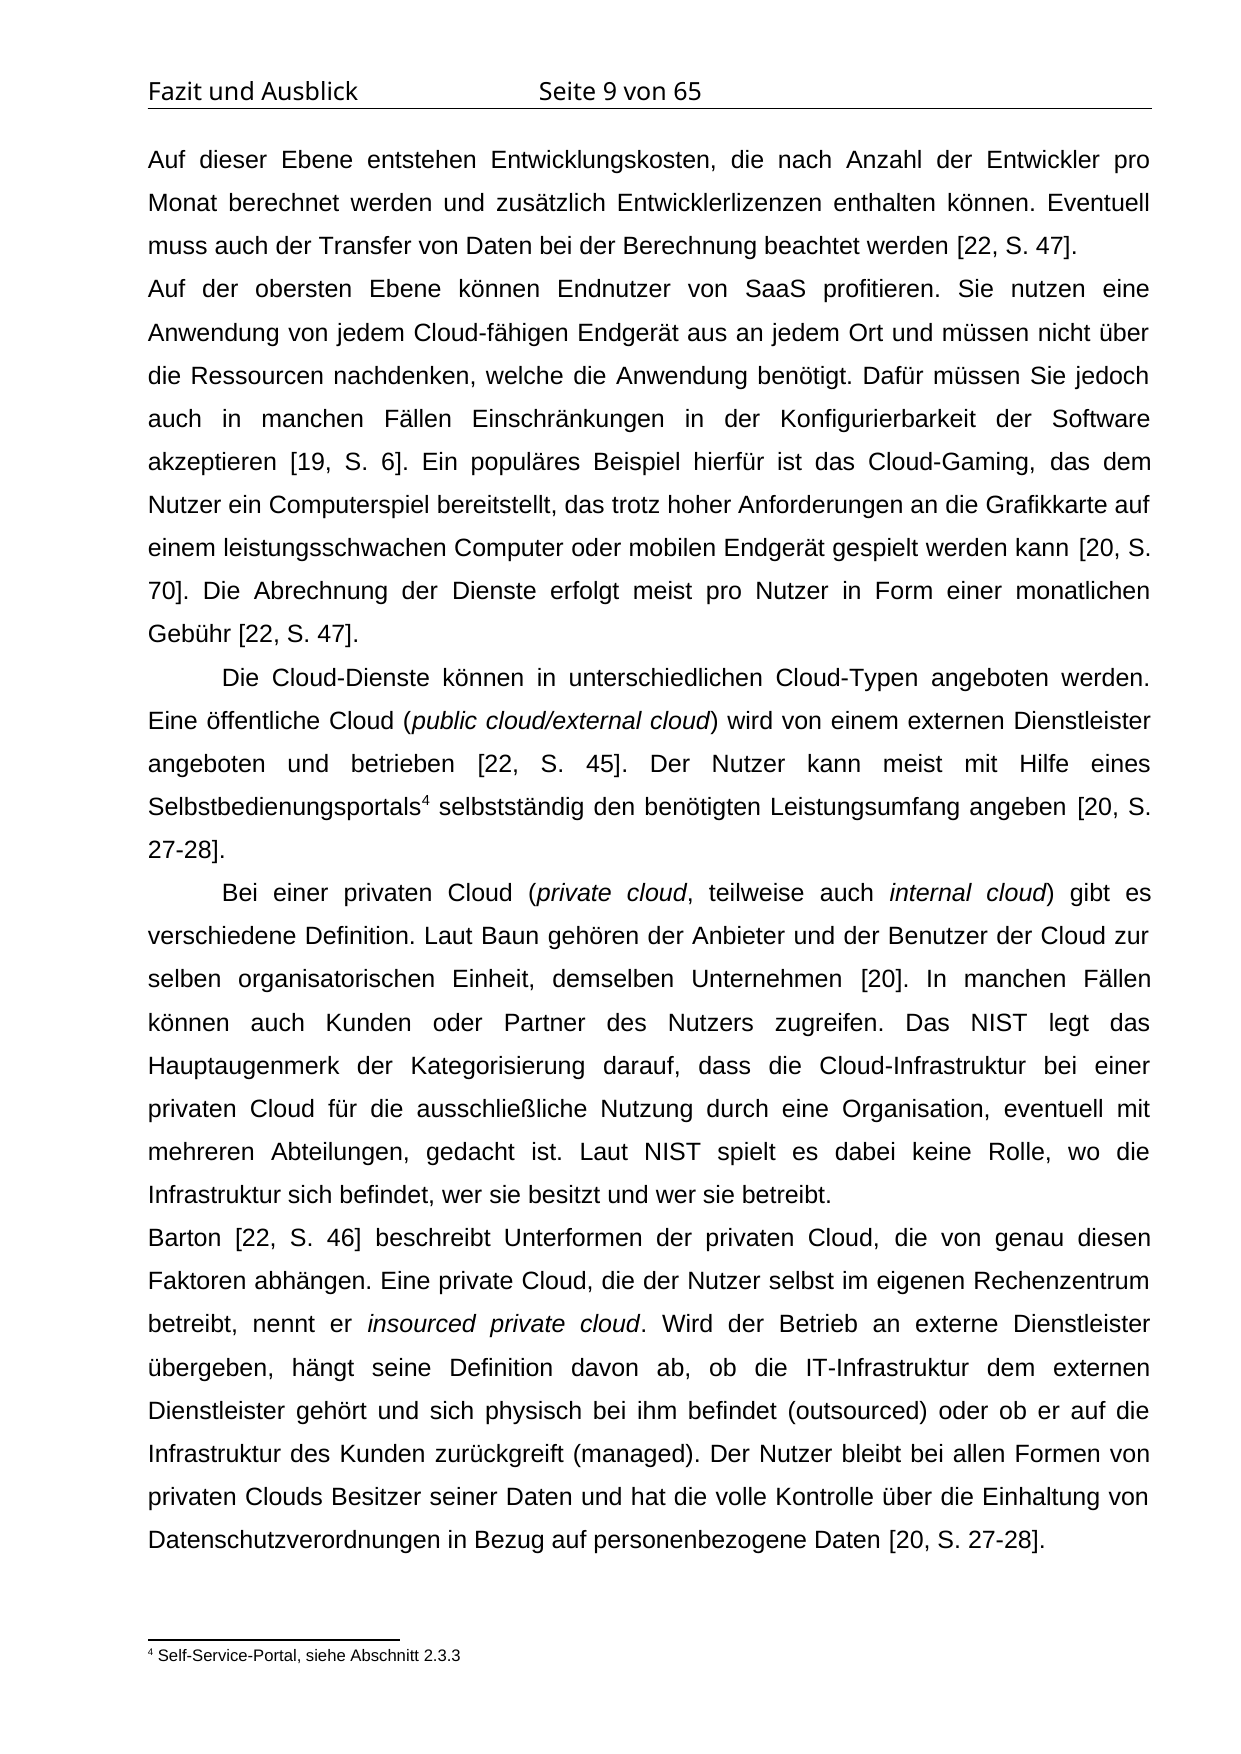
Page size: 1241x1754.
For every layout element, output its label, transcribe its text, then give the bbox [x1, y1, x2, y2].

text Barton beschreibt Unterformen der privaten Cloud, die von genau diesen Faktoren abhängen. Eine private Cloud, die der Nutzer selbst im eigenen Rechenzentrum betreibt, nennt er insourced private cloud. Wird der Betrieb an externe Dienstleister übergeben, hängt seine Definition davon ab, ob die IT-Infrastruktur dem externen Dienstleister gehört und sich physisch bei ihm befindet (outsourced) oder ob er auf die Infrastruktur des Kunden zurückgreift (managed). Der Nutzer bleibt bei allen Formen von privaten Clouds Besitzer seiner Daten und hat die volle Kontrolle über die Einhaltung von Datenschutzverordnungen in Bezug auf personenbezogene Daten . [148, 1223, 1152, 1554]
text Bei einer privaten Cloud (private cloud, teilweise auch internal cloud) gibt es verschiedene Definition. Laut Baun gehören der Anbieter und der Benutzer der Cloud zur selben organisatorischen Einheit, demselben Unternehmen . In manchen Fällen können auch Kunden oder Partner des Nutzers zugreifen. Das NIST legt das Hauptaugenmerk der Kategorisierung darauf, dass die Cloud-Infrastruktur bei einer privaten Cloud für die ausschließliche Nutzung durch eine Organisation, eventuell mit mehreren Abteilungen, gedacht ist. Laut NIST spielt es dabei keine Rolle, wo die Infrastruktur sich befindet, wer sie besitzt und wer sie betreibt. [148, 878, 1152, 1209]
text Die Cloud-Dienste können in unterschiedlichen Cloud-Typen angeboten werden. Eine öffentliche Cloud (public cloud/external cloud) wird von einem externen Dienstleister angeboten und betrieben . Der Nutzer kann meist mit Hilfe eines Selbstbedienungsportals selbstständig den benötigten Leistungsumfang angeben . [148, 663, 1152, 864]
text Auf dieser Ebene entstehen Entwicklungskosten, die nach Anzahl der Entwickler pro Monat berechnet werden und zusätzlich Entwicklerlizenzen enthalten können. Eventuell muss auch der Transfer von Daten bei der Berechnung beachtet werden . [148, 145, 1152, 260]
text Auf der obersten Ebene können Endnutzer von SaaS profitieren. Sie nutzen eine Anwendung von jedem Cloud-fähigen Endgerät aus an jedem Ort und müssen nicht über die Ressourcen nachdenken, welche die Anwendung benötigt. Dafür müssen Sie jedoch auch in manchen Fällen Einschränkungen in der Konfigurierbarkeit der Software akzeptieren . Ein populäres Beispiel hierfür ist das Cloud-Gaming, das dem Nutzer ein Computerspiel bereitstellt, das trotz hoher Anforderungen an die Grafikkarte auf einem leistungsschwachen Computer oder mobilen Endgerät gespielt werden kann . Die Abrechnung der Dienste erfolgt meist pro Nutzer in Form einer monatlichen Gebühr . [148, 274, 1152, 648]
